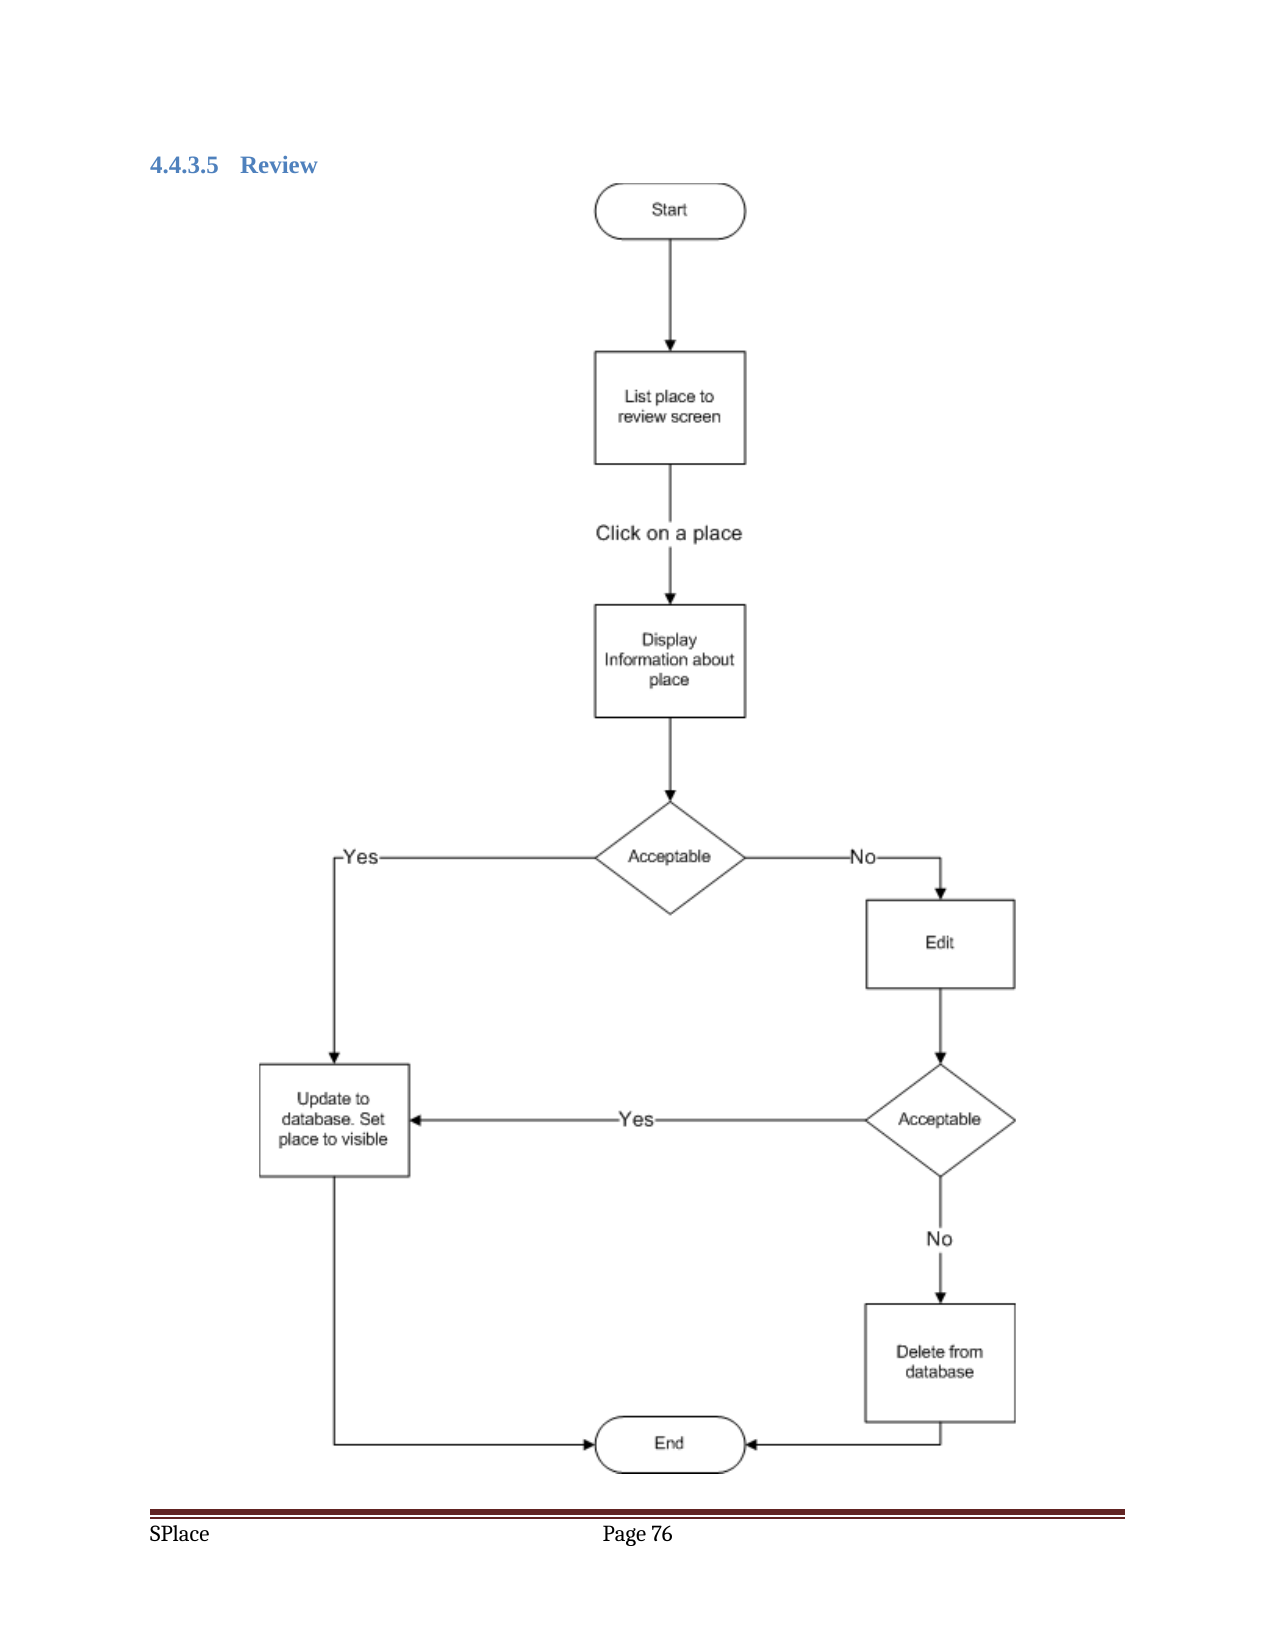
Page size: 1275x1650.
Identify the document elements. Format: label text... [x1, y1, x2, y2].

picture [259, 183, 1016, 1474]
subtitle Review [150, 150, 1125, 179]
